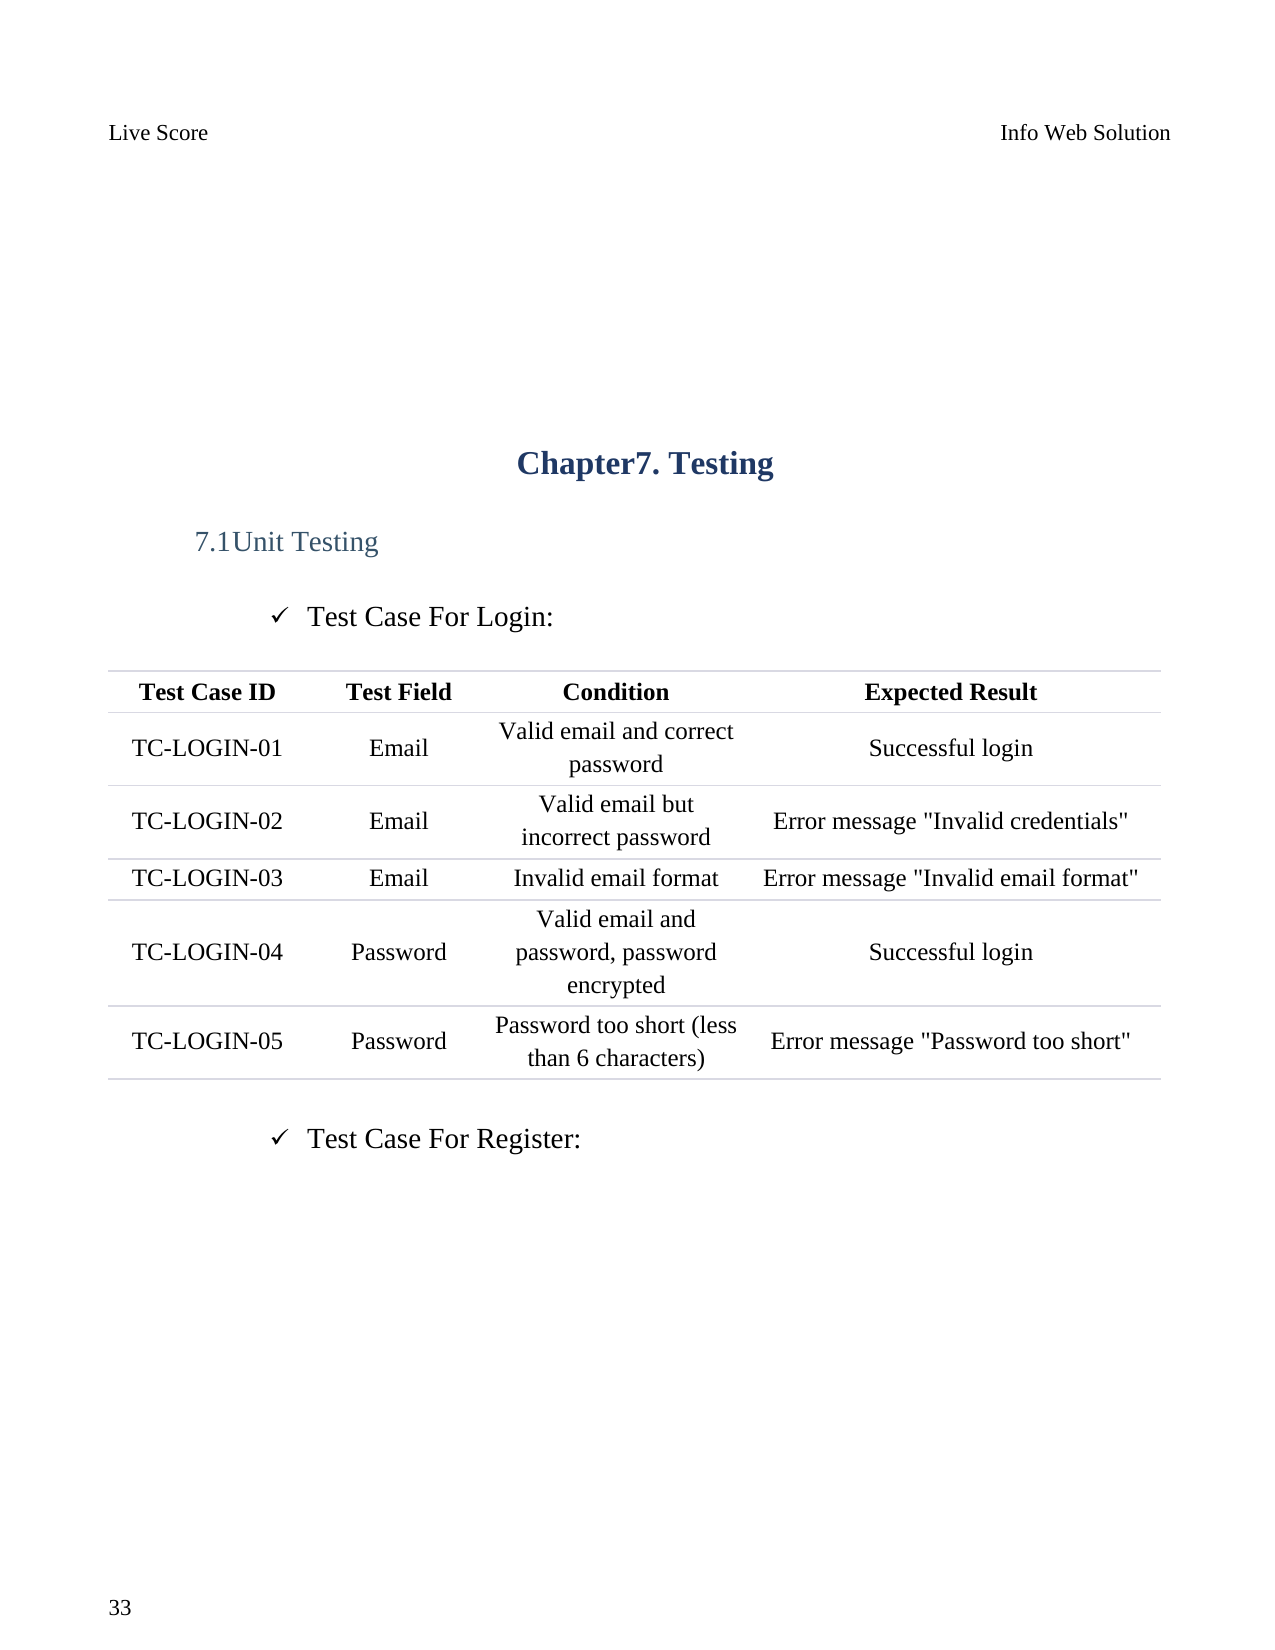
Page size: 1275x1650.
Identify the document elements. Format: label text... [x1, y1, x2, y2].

table_cell Successful login [741, 901, 1161, 1005]
table_cell Error message "Invalid credentials" [741, 786, 1161, 858]
list Unit Testing [194, 520, 1171, 558]
table_cell Email [306, 860, 491, 899]
table_cell TC-LOGIN-04 [108, 901, 306, 1005]
table_cell Password too short (less than 6 characters) [491, 1007, 741, 1078]
table_cell Email [306, 786, 491, 858]
table_cell Error message "Password too short" [741, 1007, 1161, 1078]
table_header Condition [491, 672, 741, 712]
list Test Case For Login: [269, 595, 1171, 633]
table_cell TC-LOGIN-05 [108, 1007, 306, 1078]
table_cell TC-LOGIN-02 [108, 786, 306, 858]
table_cell TC-LOGIN-03 [108, 860, 306, 899]
table_cell Invalid email format [491, 860, 741, 899]
table_header Test Field [306, 672, 491, 712]
table_header Test Case ID [108, 672, 306, 712]
text Chapter7. Testing [119, 444, 1171, 482]
table_cell Valid email but incorrect password [491, 786, 741, 858]
table_cell Successful login [741, 713, 1161, 785]
table_cell Email [306, 713, 491, 785]
table_header Expected Result [741, 672, 1161, 712]
table_cell Valid email and password, password encrypted [491, 901, 741, 1005]
table_cell Password [306, 1007, 491, 1078]
table_cell TC-LOGIN-01 [108, 713, 306, 785]
table_cell Password [306, 901, 491, 1005]
table_cell Error message "Invalid email format" [741, 860, 1161, 899]
list Test Case For Register: [269, 1117, 1171, 1155]
table_cell Valid email and correct password [491, 713, 741, 785]
